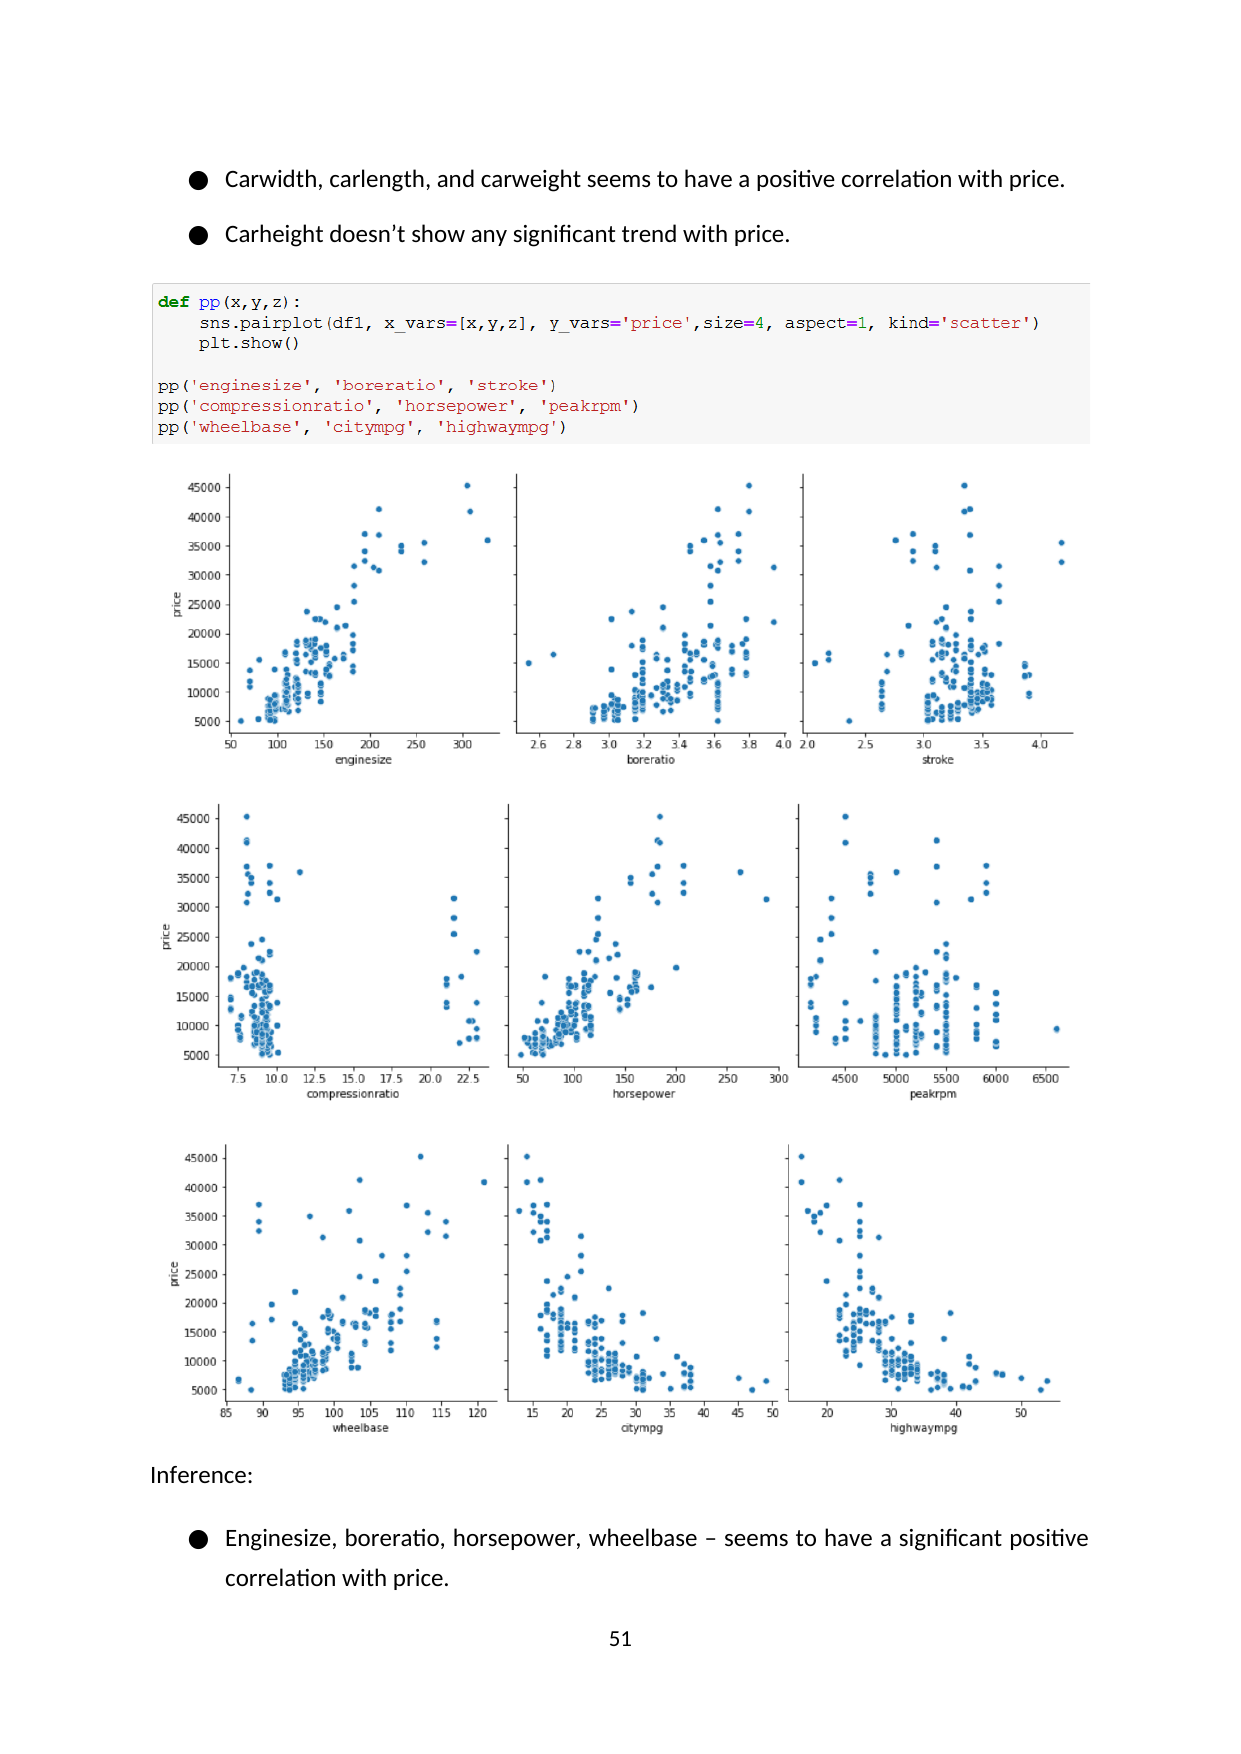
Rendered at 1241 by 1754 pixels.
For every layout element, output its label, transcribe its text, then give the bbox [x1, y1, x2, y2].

picture [150, 1127, 1091, 1441]
picture [150, 277, 1091, 444]
list Carheight doesn’t show any significant trend with price. [187, 205, 1090, 257]
picture [150, 790, 1091, 1109]
list Enginesize, boreratio, horsepower, wheelbase – seems to have a significant positive correlation with price. [187, 1509, 1090, 1593]
list Carwidth, carlength, and carweight seems to have a positive correlation with price. [187, 150, 1090, 201]
picture [150, 462, 1091, 772]
text Inference: [150, 1459, 1090, 1490]
